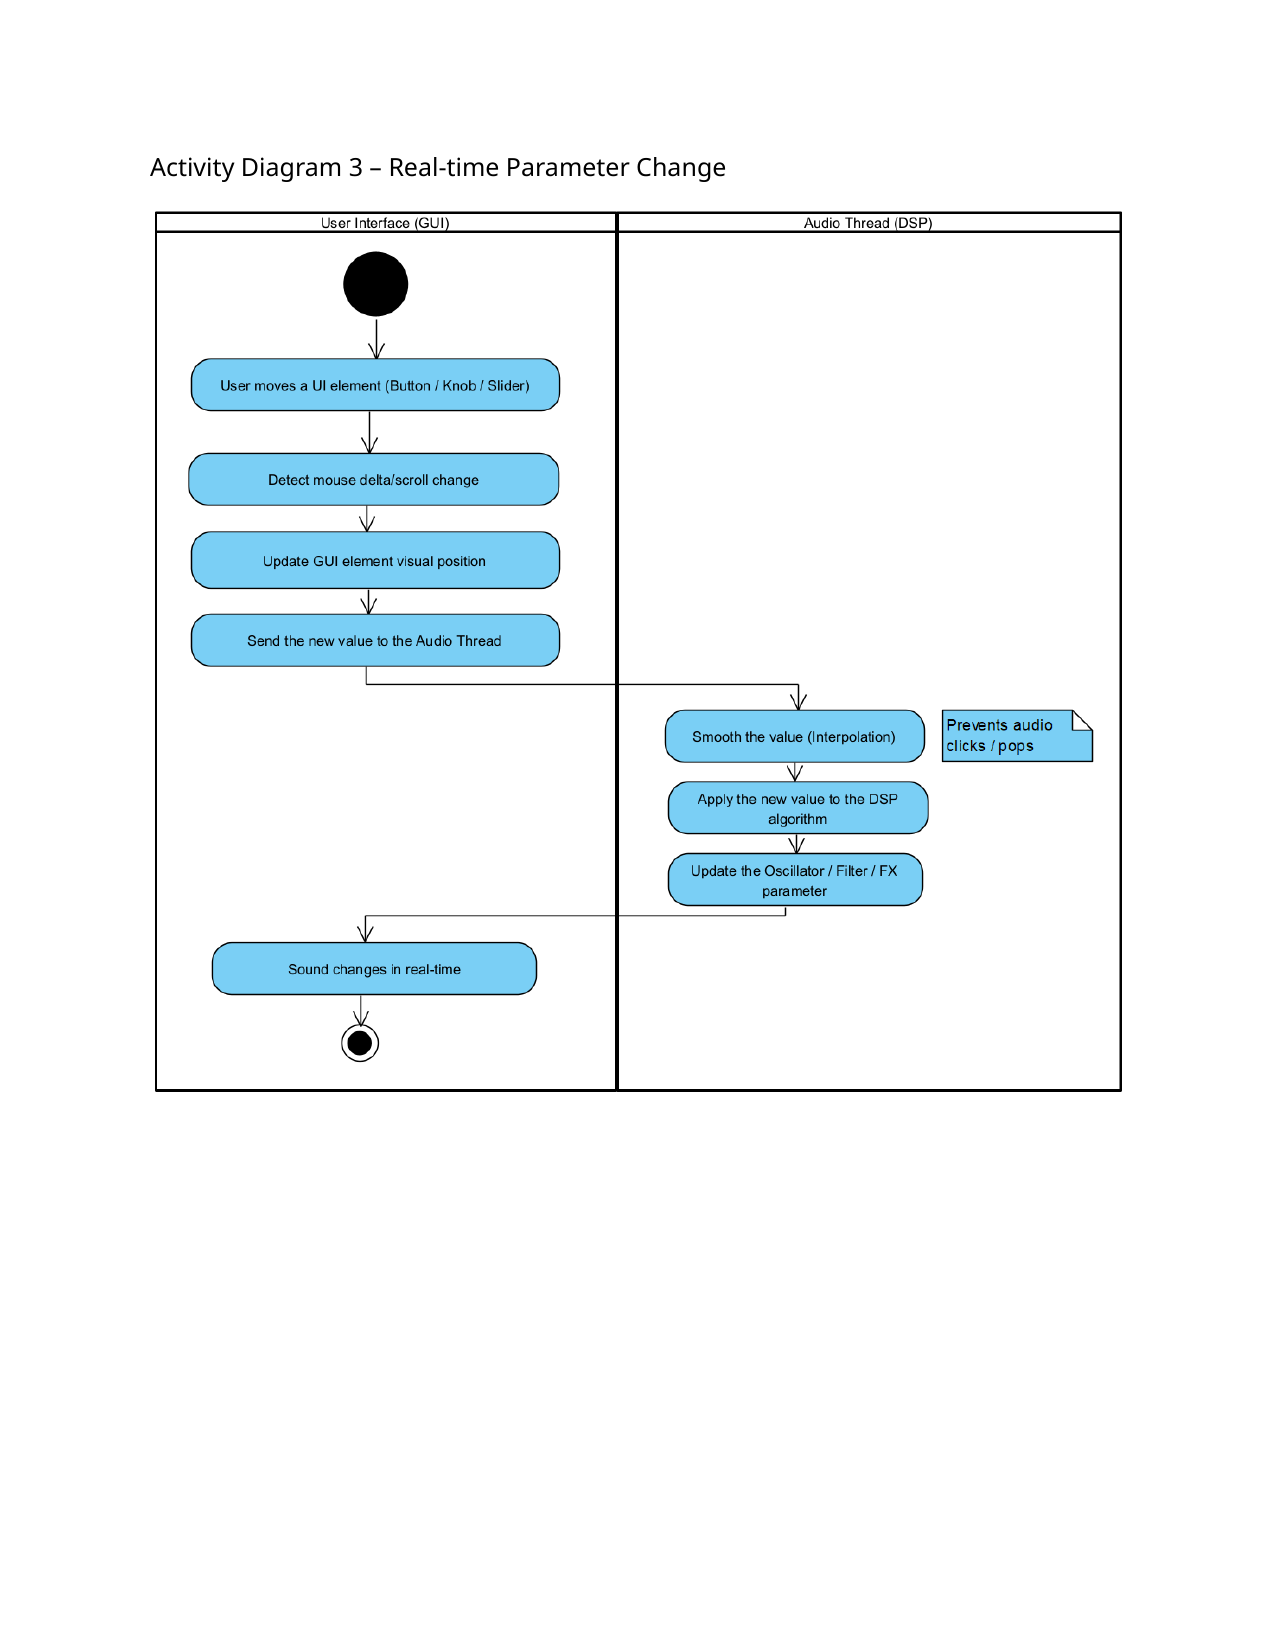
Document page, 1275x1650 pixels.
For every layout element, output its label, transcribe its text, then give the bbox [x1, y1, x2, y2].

picture [150, 205, 1125, 1095]
text Activity Diagram 3 – Real-time Parameter Change [150, 150, 1125, 184]
